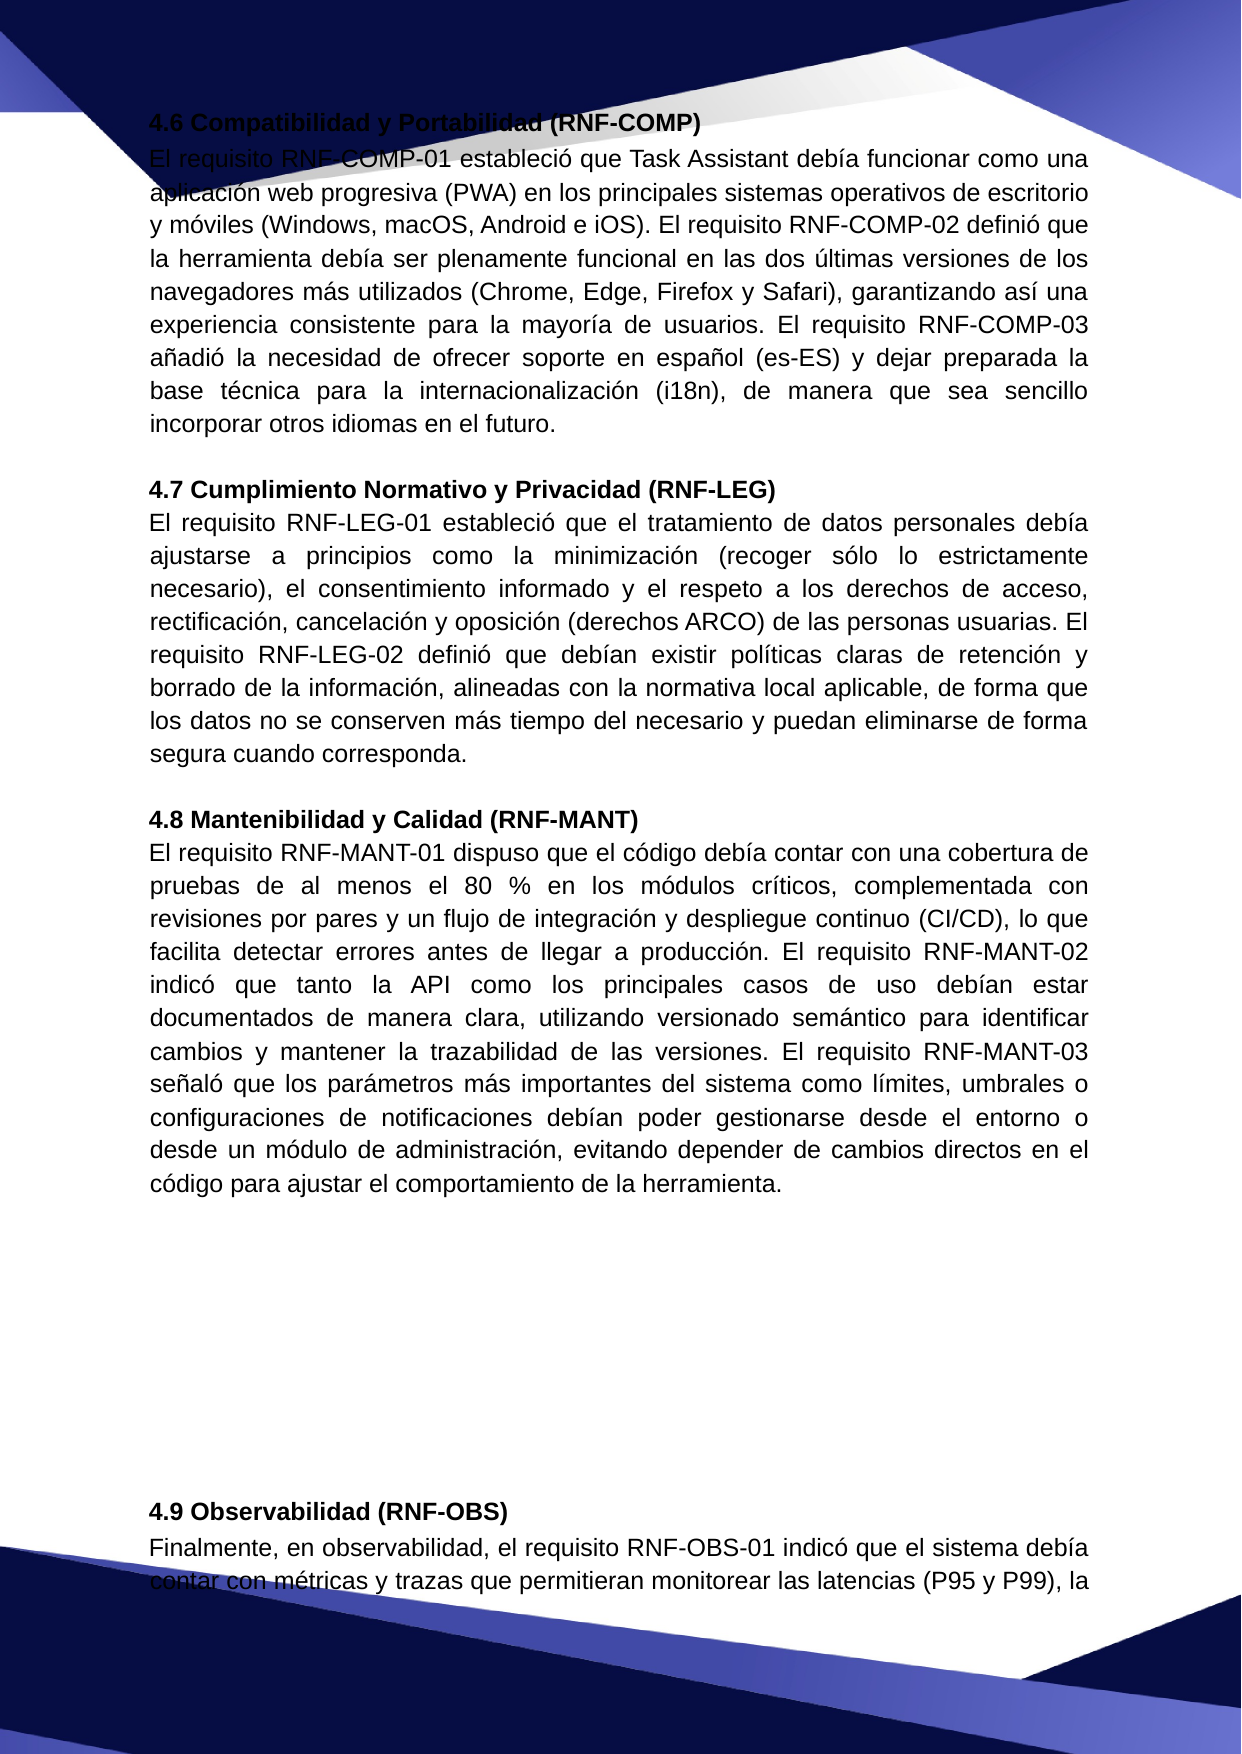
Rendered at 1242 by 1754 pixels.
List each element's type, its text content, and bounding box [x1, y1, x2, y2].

text El requisito RNF-MANT-01 dispuso que el código debía contar con una cobertura de pruebas de al menos el 80 % en los módulos críticos, complementada con revisiones por pares y un flujo de integración y despliegue continuo (CI/CD), lo que facilita detectar errores antes de llegar a producción. El requisito RNF-MANT-02 indicó que tanto la API como los principales casos de uso debían estar documentados de manera clara, utilizando versionado semántico para identificar cambios y mantener la trazabilidad de las versiones. El requisito RNF-MANT-03 señaló que los parámetros más importantes del sistema como límites, umbrales o configuraciones de notificaciones debían poder gestionarse desde el entorno o desde un módulo de administración, evitando depender de cambios directos en el código para ajustar el comportamiento de la herramienta. [148, 838, 1090, 1197]
picture [0, 0, 1241, 1754]
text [148, 1533, 1090, 1595]
subtitle 4.7 Cumplimiento Normativo y Privacidad (RNF-LEG) [148, 475, 1143, 504]
subtitle 4.8 Mantenibilidad y Calidad (RNF-MANT) [148, 805, 1143, 834]
text El requisito RNF-COMP-01 estableció que Task Assistant debía funcionar como una aplicación web progresiva (PWA) en los principales sistemas operativos de escritorio y móviles (Windows, macOS, Android e iOS). El requisito RNF-COMP-02 definió que la herramienta debía ser plenamente funcional en las dos últimas versiones de los navegadores más utilizados (Chrome, Edge, Firefox y Safari), garantizando así una experiencia consistente para la mayoría de usuarios. El requisito RNF-COMP-03 añadió la necesidad de ofrecer soporte en español (es-ES) y dejar preparada la base técnica para la internacionalización (i18n), de manera que sea sencillo incorporar otros idiomas en el futuro. [148, 144, 1090, 437]
subtitle 4.9 Observabilidad (RNF-OBS) [148, 1497, 1143, 1526]
text El requisito RNF-LEG-01 estableció que el tratamiento de datos personales debía ajustarse a principios como la minimización (recoger sólo lo estrictamente necesario), el consentimiento informado y el respeto a los derechos de acceso, rectificación, cancelación y oposición (derechos ARCO) de las personas usuarias. El requisito RNF-LEG-02 definió que debían existir políticas claras de retención y borrado de la información, alineadas con la normativa local aplicable, de forma que los datos no se conserven más tiempo del necesario y puedan eliminarse de forma segura cuando corresponda. [148, 508, 1090, 768]
subtitle 4.6 Compatibilidad y Portabilidad (RNF-COMP) [148, 108, 1143, 137]
